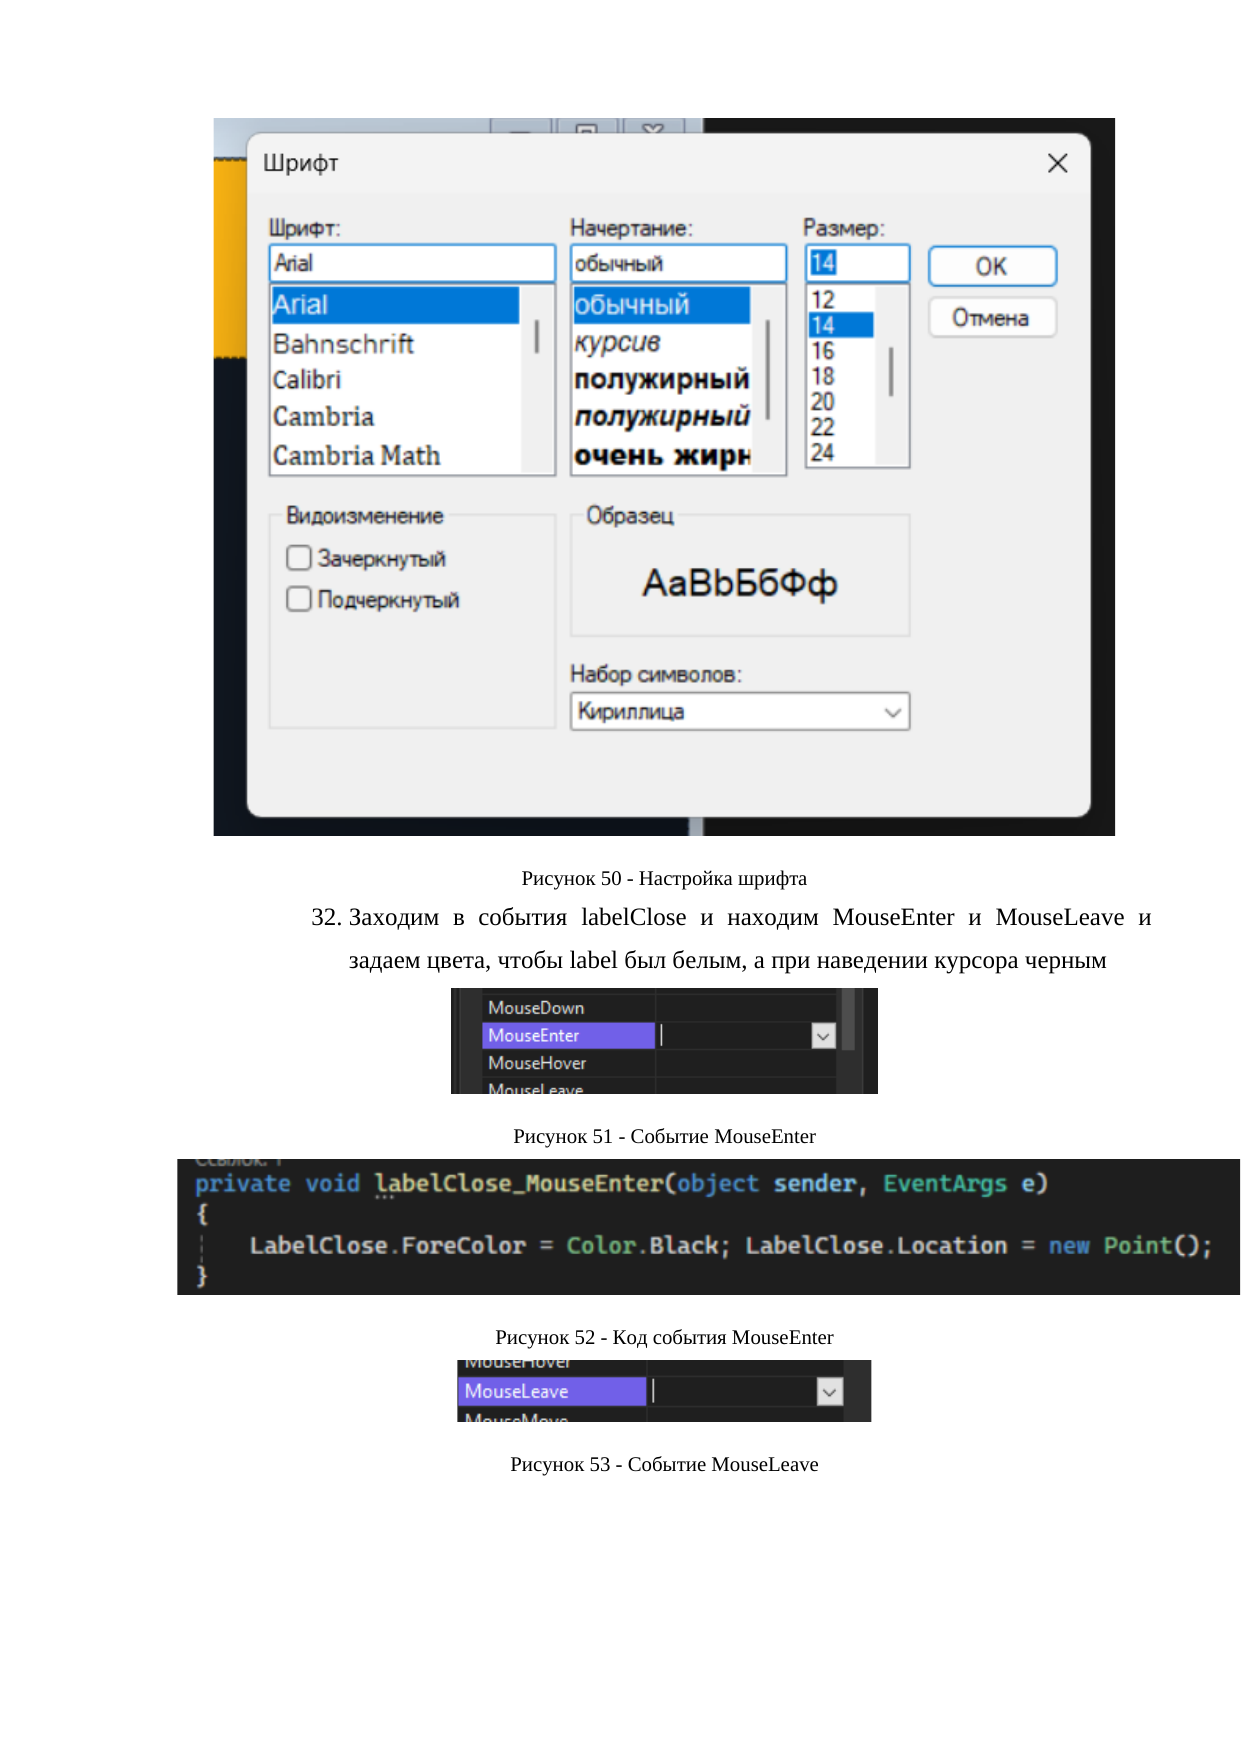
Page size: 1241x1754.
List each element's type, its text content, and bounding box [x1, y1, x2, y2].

list Заходим в события labelClose и находим MouseEnter и MouseLeave и задаем цвета, чтобы label был белым, а при наведении курсора черным [311, 902, 1152, 974]
picture [457, 1360, 872, 1422]
picture [177, 1159, 1241, 1295]
picture [451, 988, 878, 1094]
picture [213, 118, 1116, 836]
